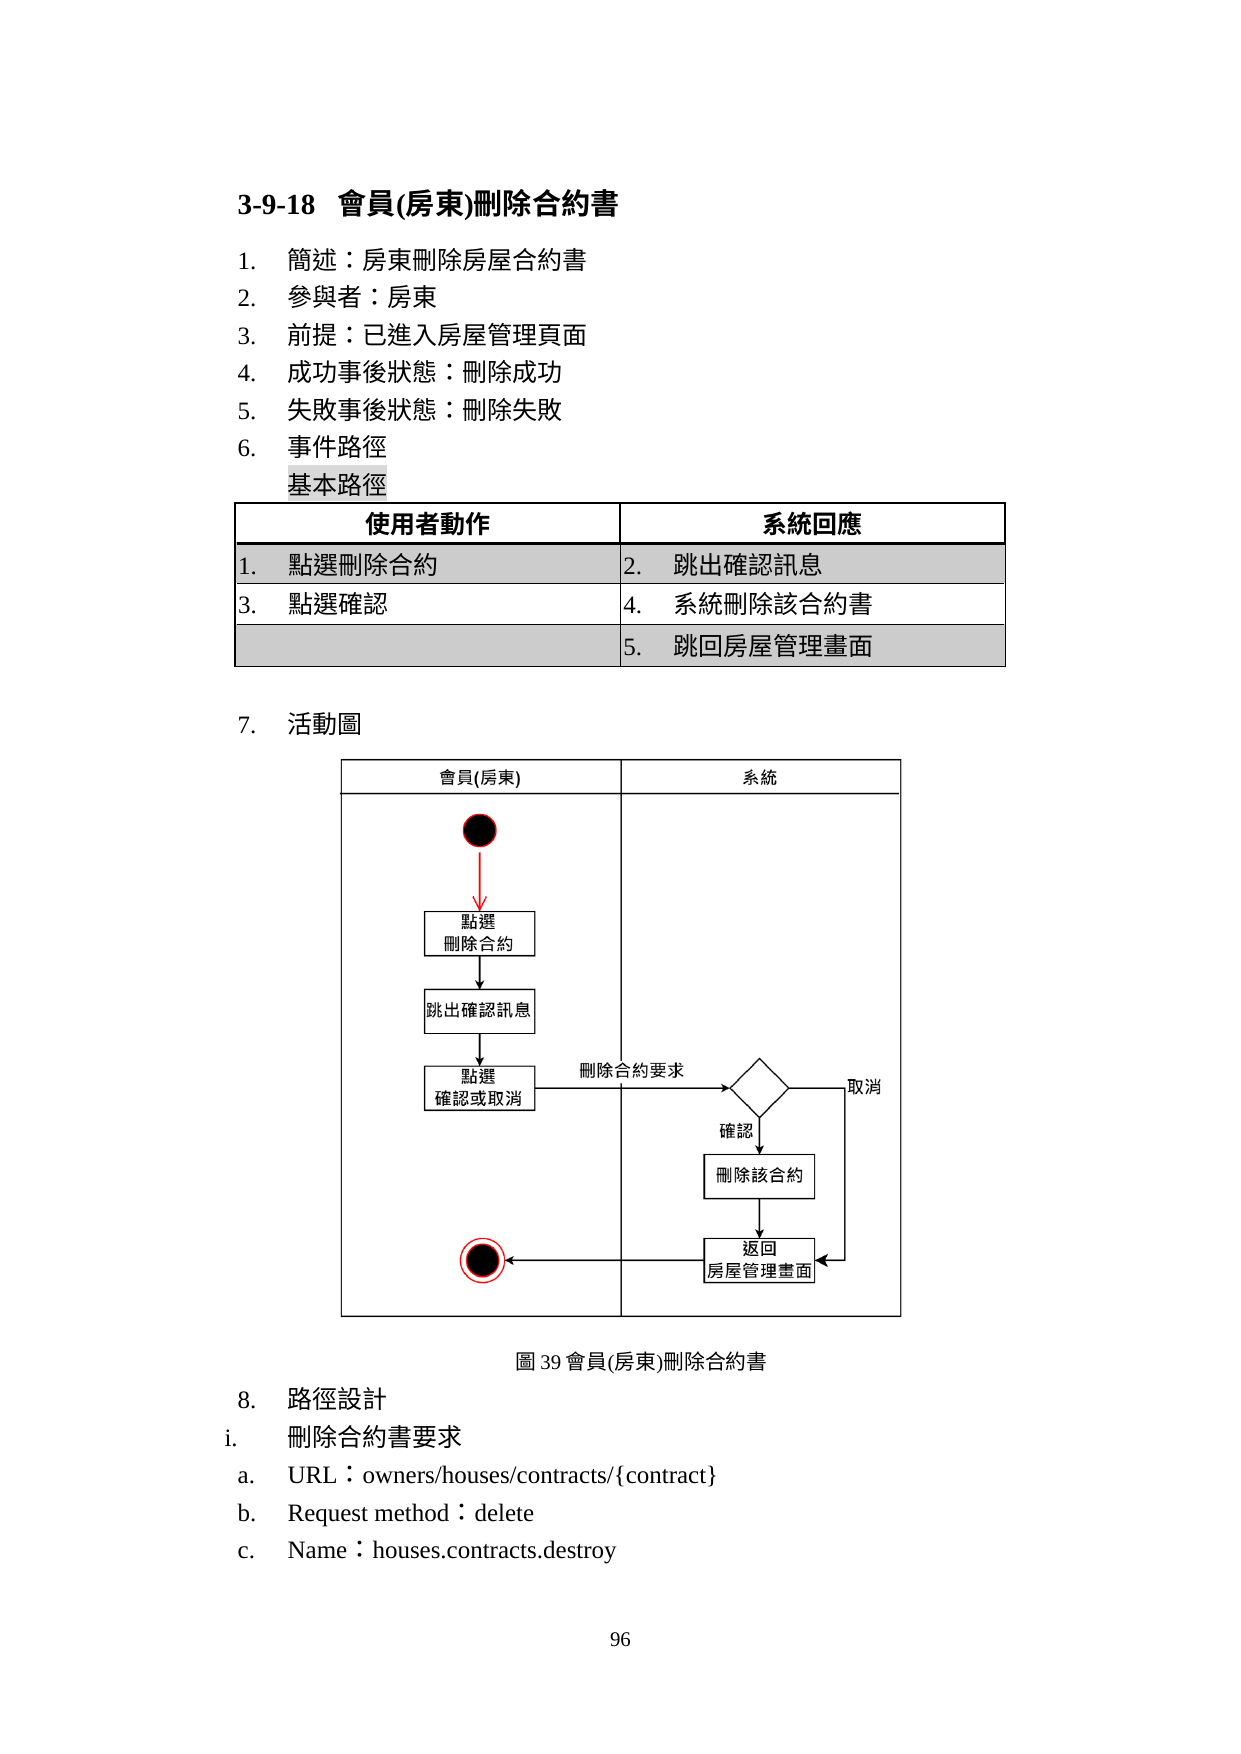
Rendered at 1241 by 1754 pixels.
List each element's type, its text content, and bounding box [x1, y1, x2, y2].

picture [325, 741, 916, 1333]
list 路徑設計 [237, 1379, 1053, 1417]
text 圖 39 會員(房東)刪除合約書 [187, 1342, 1053, 1379]
list URL：owners/houses/contracts/{contract} [237, 1454, 1053, 1492]
list 失敗事後狀態：刪除失敗 [237, 389, 1053, 427]
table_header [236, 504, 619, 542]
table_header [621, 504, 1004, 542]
subtitle 會員(房東)刪除合約書 [237, 164, 1053, 239]
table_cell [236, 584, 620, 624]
list 活動圖 [237, 704, 1053, 742]
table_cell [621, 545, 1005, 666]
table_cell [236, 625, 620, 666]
list 前提：已進入房屋管理頁面 [237, 314, 1053, 352]
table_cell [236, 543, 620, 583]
list 基本路徑 [287, 464, 1053, 502]
list 刪除合約書要求 [237, 1417, 1053, 1454]
list Name：houses.contracts.destroy [237, 1529, 1053, 1567]
list 簡述：房東刪除房屋合約書 [237, 239, 1053, 277]
list 成功事後狀態：刪除成功 [237, 352, 1053, 389]
list 事件路徑 [237, 427, 1053, 464]
list Request method：delete [237, 1492, 1053, 1529]
list 參與者：房東 [237, 277, 1053, 314]
